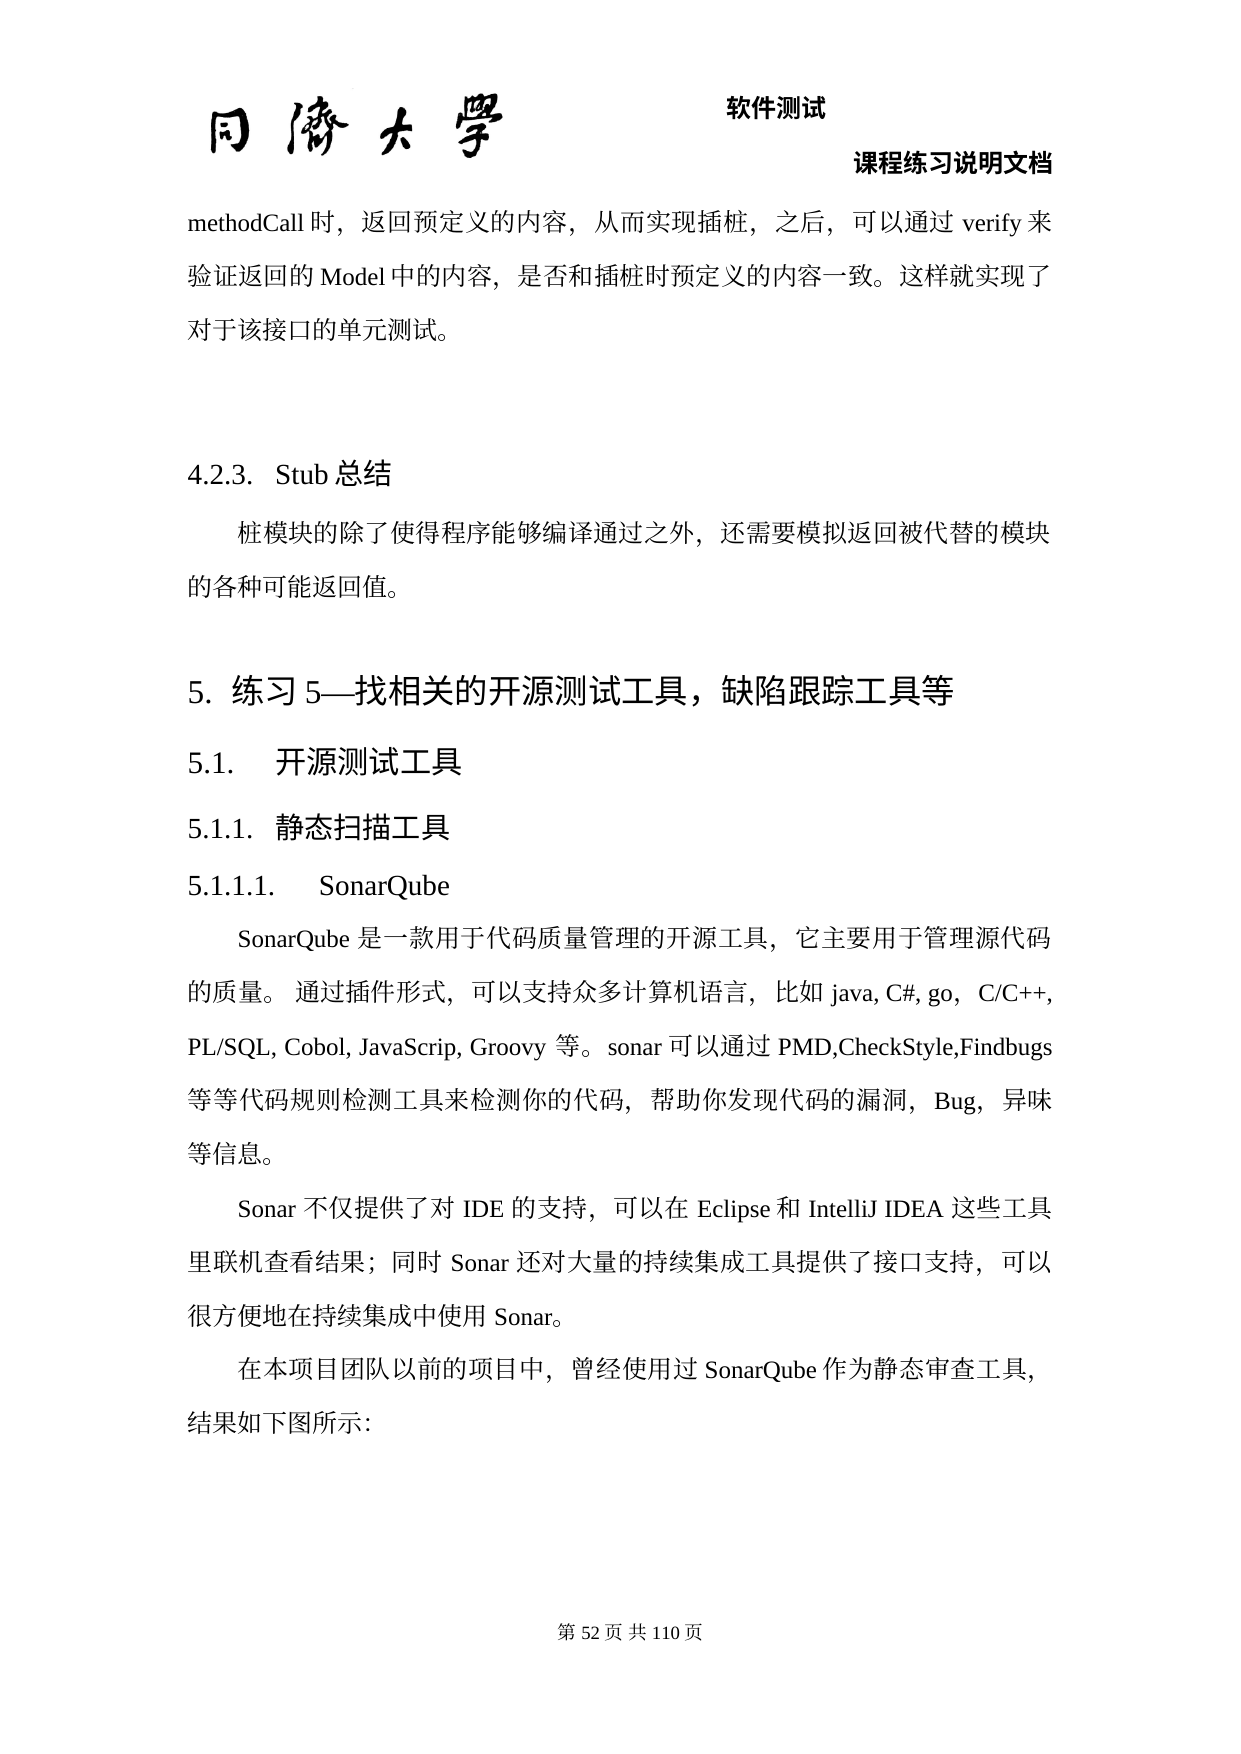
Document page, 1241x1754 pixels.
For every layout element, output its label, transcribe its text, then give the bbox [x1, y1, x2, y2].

subtitle 开源测试工具 [187, 737, 1053, 782]
subtitle SonarQube [187, 868, 1053, 902]
text 在本项目团队以前的项目中，曾经使用过SonarQube作为静态审查工具，结果如下图所示： [187, 1350, 1053, 1440]
subtitle Stub总结 [187, 450, 1053, 493]
text Sonar 不仅提供了对 IDE 的支持，可以在 Eclipse和 IntelliJ IDEA 这些工具里联机查看结果；同时 Sonar 还对大量的持续集成工具提供了接口支持，可以很方便地在持续集成中使用 Sonar。 [187, 1188, 1053, 1332]
subtitle 静态扫描工具 [187, 805, 1053, 847]
text SonarQube 是一款用于代码质量管理的开源工具，它主要用于管理源代码的质量。 通过插件形式，可以支持众多计算机语言，比如 java, C#, go，C/C++, PL/SQL, Cobol, JavaScrip, Groovy 等。sonar可以通过PMD,CheckStyle,Findbugs等等代码规则检测工具来检测你的代码，帮助你发现代码的漏洞，Bug，异味等信息。 [187, 919, 1053, 1171]
subtitle 练习5—找相关的开源测试工具，缺陷跟踪工具等 [187, 665, 1053, 713]
text 桩模块的除了使得程序能够编译通过之外，还需要模拟返回被代替的模块的各种可能返回值。 [187, 514, 1053, 604]
picture [188, 86, 520, 165]
